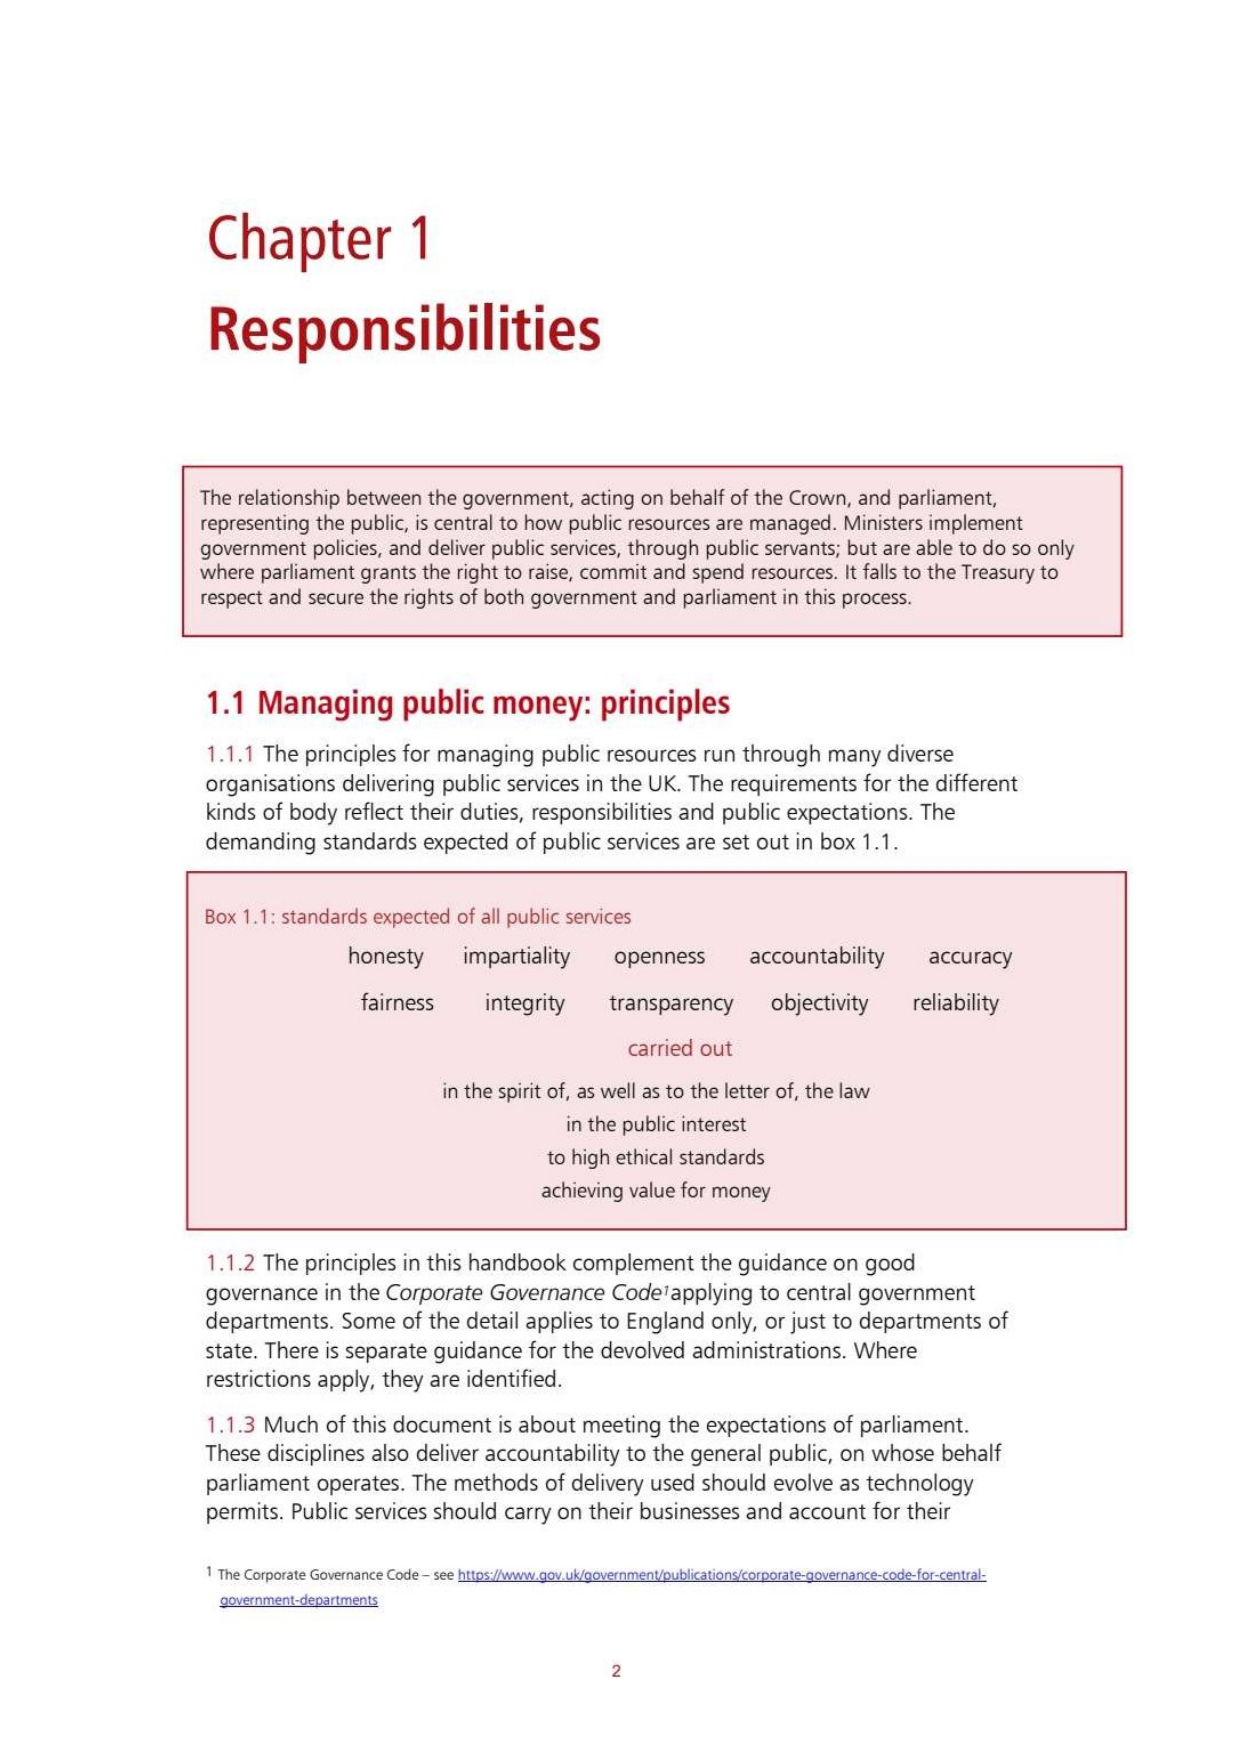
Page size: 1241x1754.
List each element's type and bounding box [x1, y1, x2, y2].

picture [166, 198, 1134, 1679]
